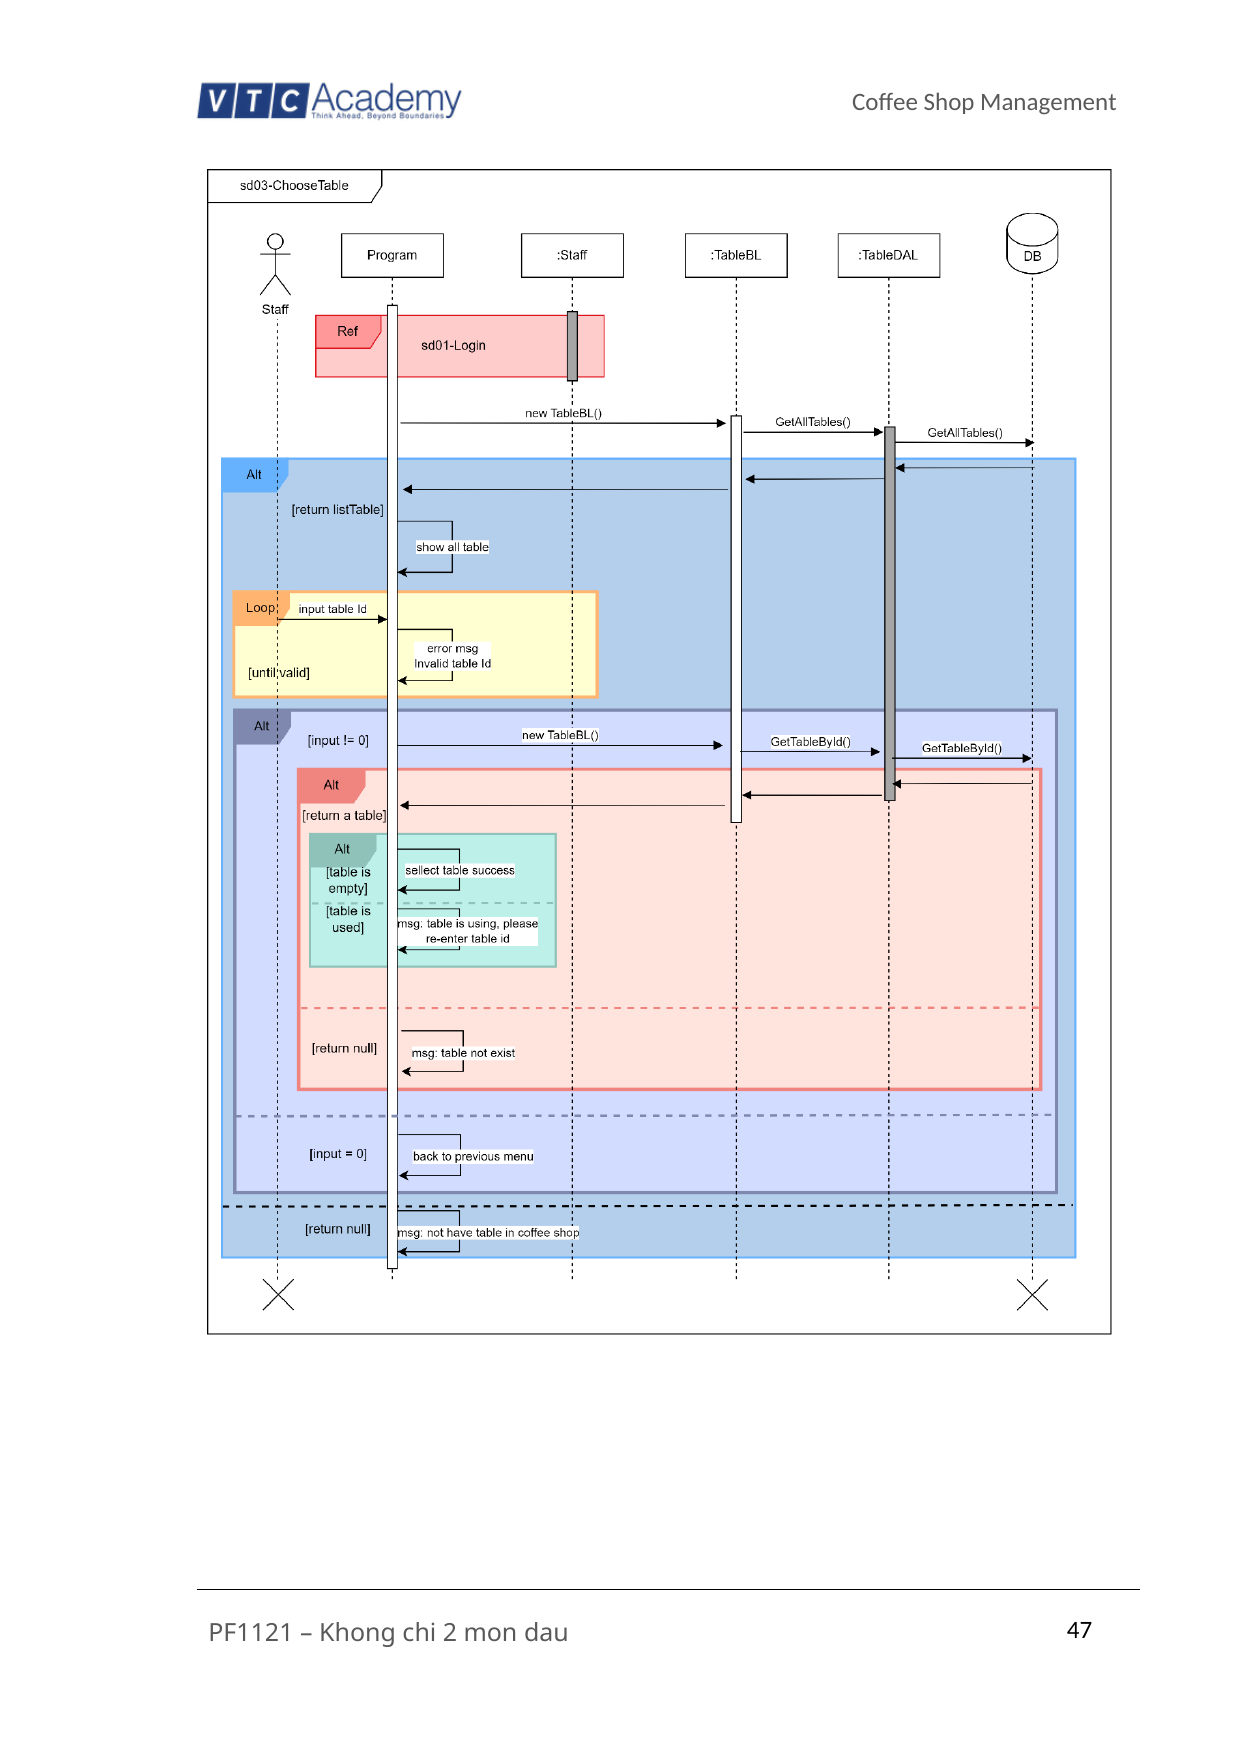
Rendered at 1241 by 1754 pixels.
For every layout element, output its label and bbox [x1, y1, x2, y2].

picture [196, 158, 1122, 1345]
picture [188, 75, 471, 128]
